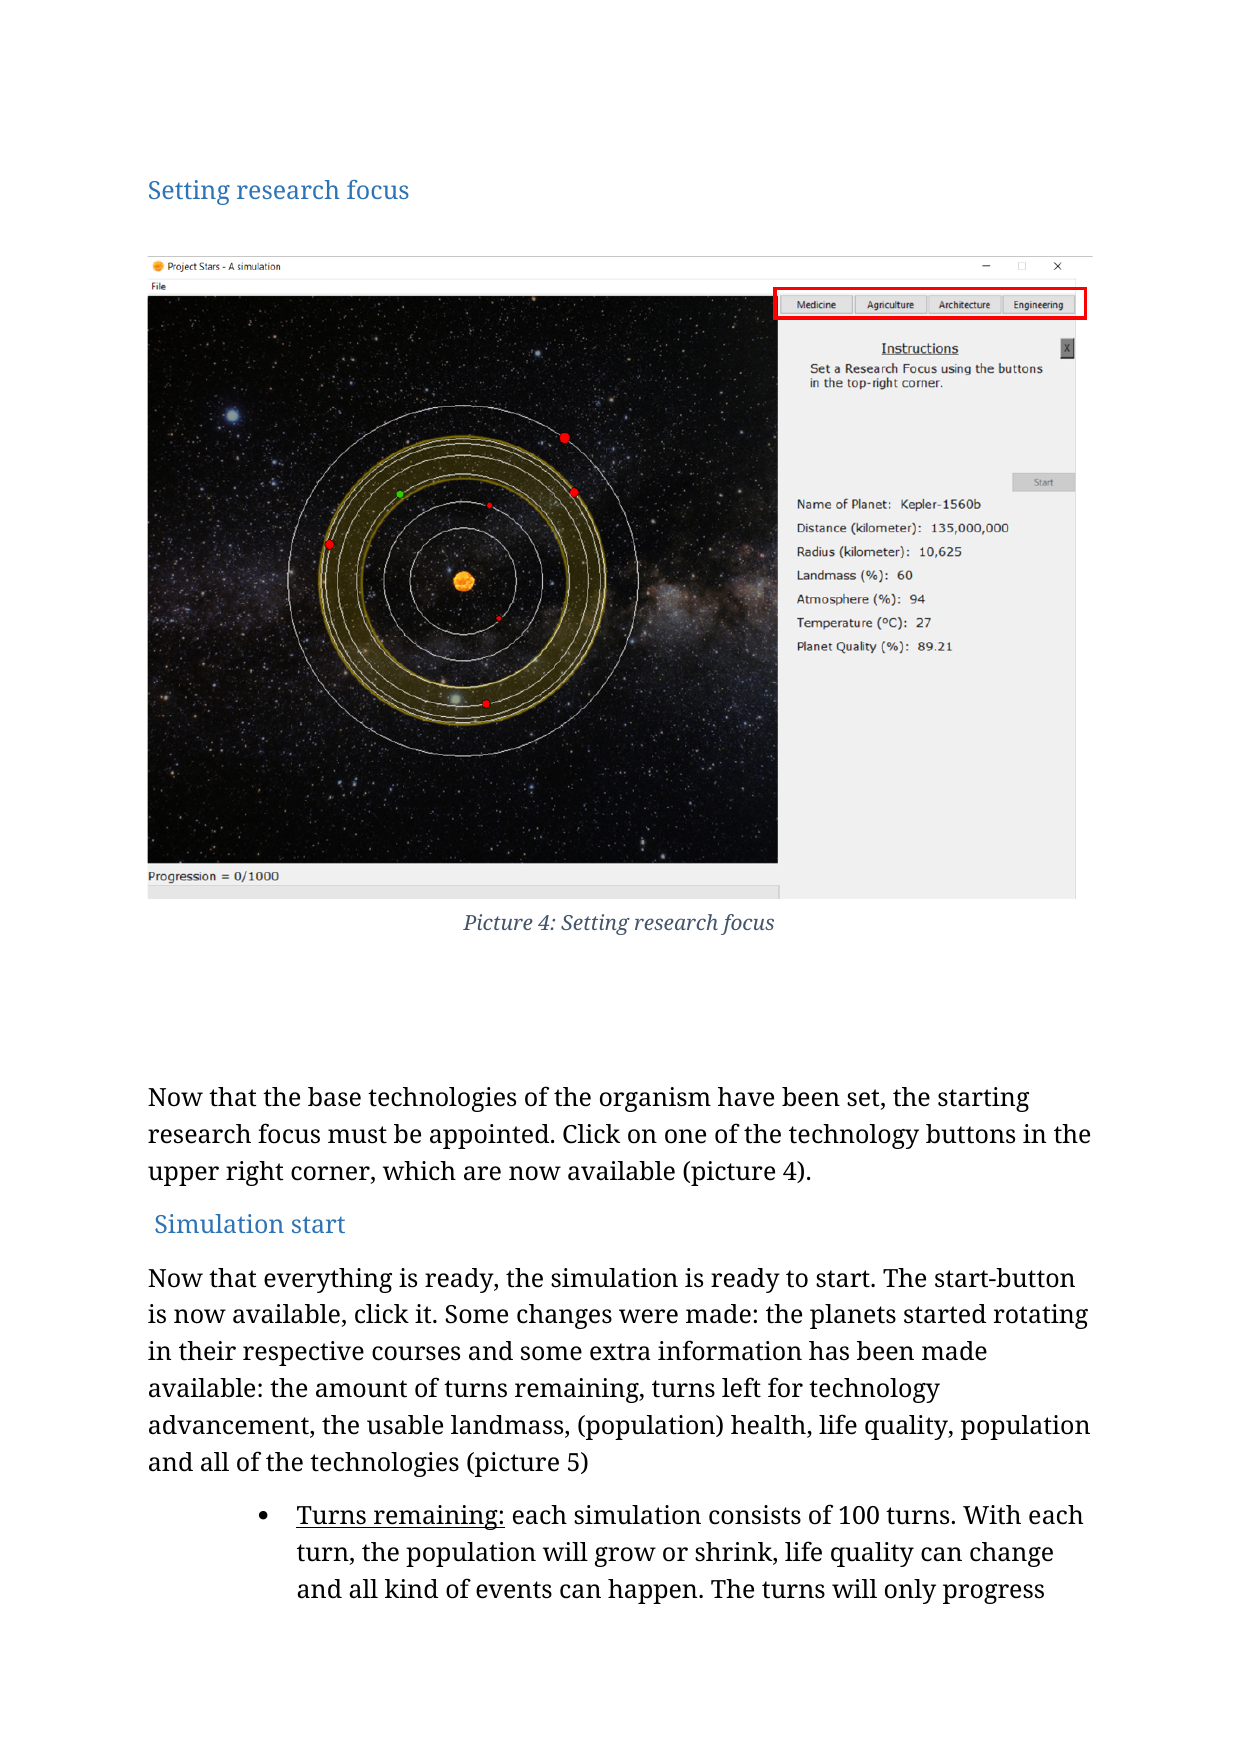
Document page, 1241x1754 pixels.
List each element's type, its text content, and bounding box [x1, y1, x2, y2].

text Now that the base technologies of the organism have been set, the starting research focus must be appointed. Click on one of the technology buttons in the upper right corner, which are now available (picture 4). [148, 1080, 1093, 1188]
picture [147, 256, 1093, 899]
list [259, 1498, 1093, 1605]
subtitle Setting research focus [148, 173, 1093, 207]
text Simulation start [148, 1207, 1093, 1241]
text Now that everything is ready, the simulation is ready to start. The start-button is now available, click it. Some changes were made: the planets started rotating in their respective courses and some extra information has been made available: the amount of turns remaining, turns left for technology advancement, the usable landmass, (population) health, life quality, population and all of the technologies (picture 5) [148, 1260, 1093, 1478]
